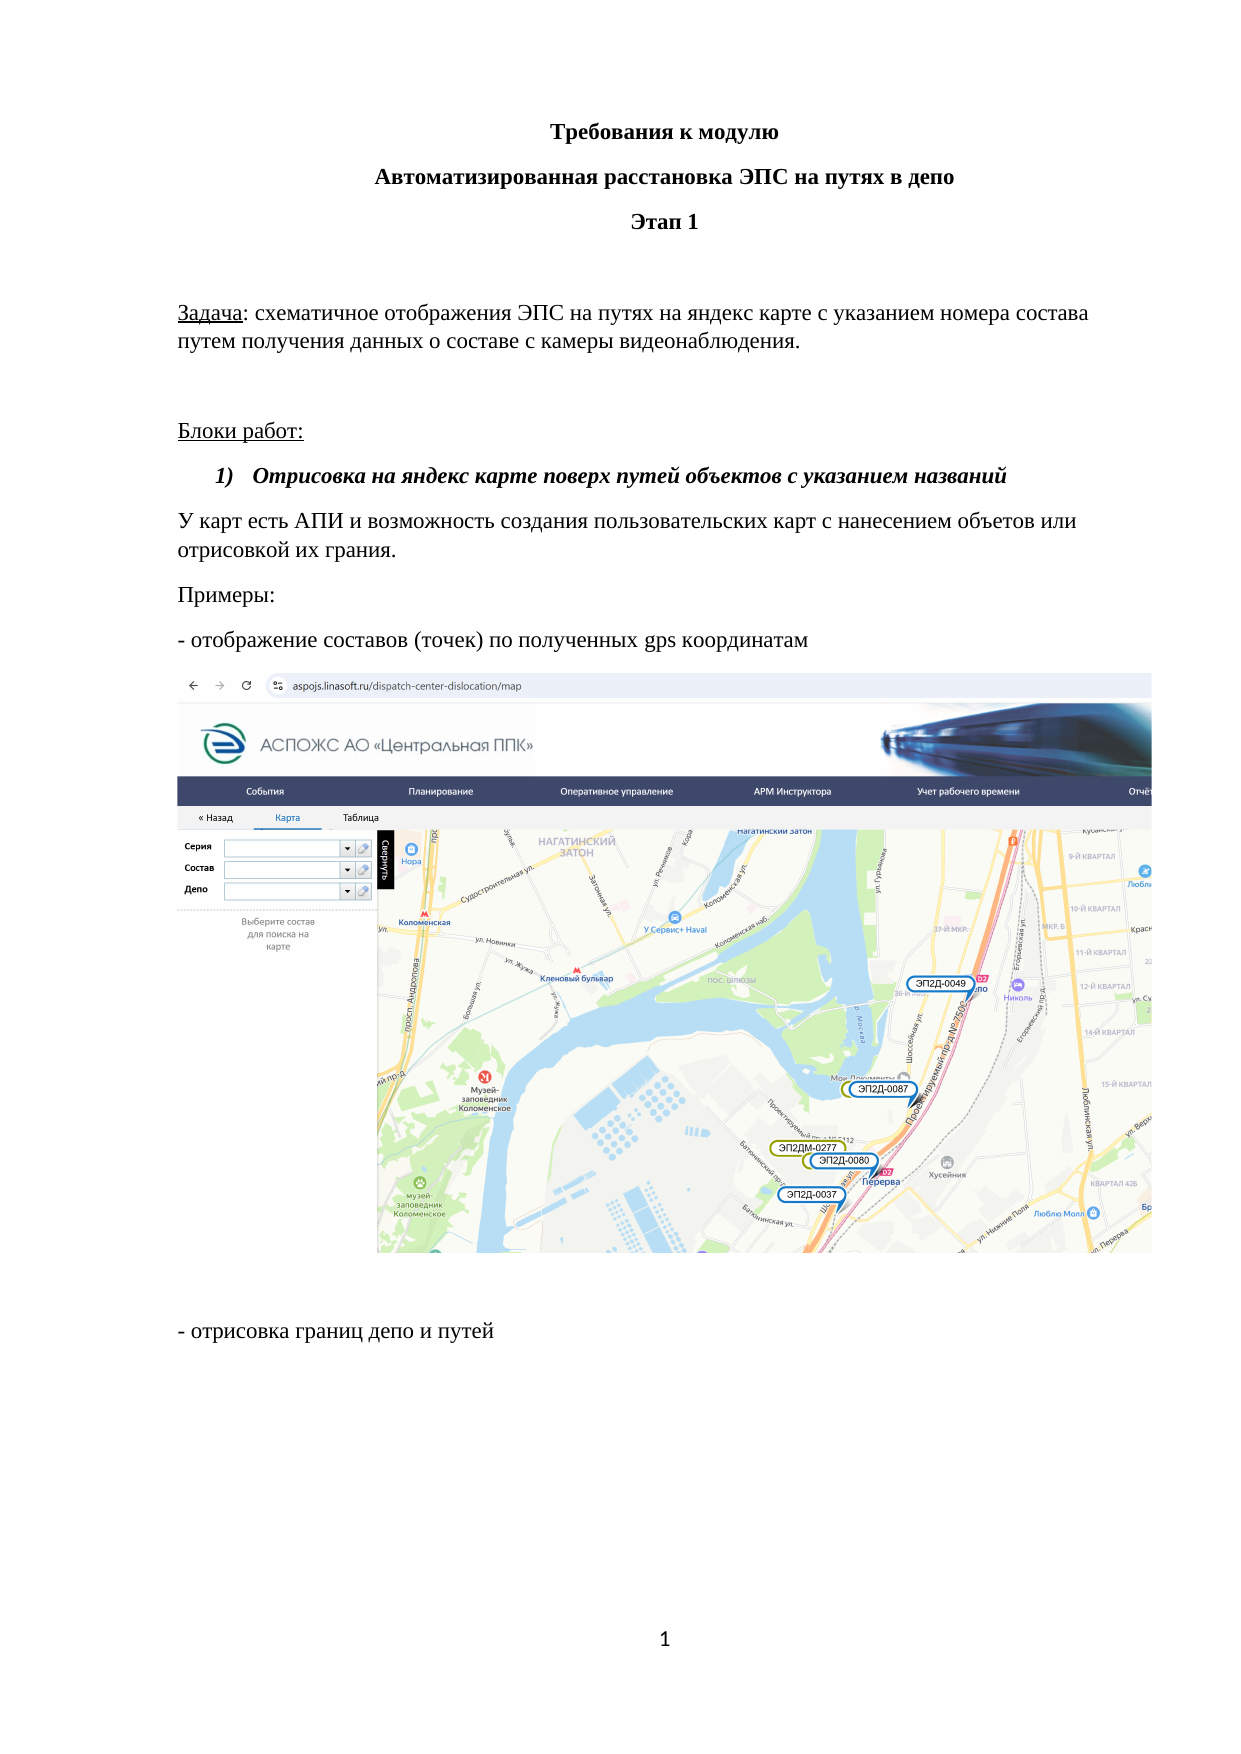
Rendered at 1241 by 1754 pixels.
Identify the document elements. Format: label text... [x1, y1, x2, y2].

picture [177, 671, 1152, 1253]
text Блоки работ: [177, 417, 1152, 443]
text Требования к модулю [177, 118, 1152, 144]
text Автоматизированная расстановка ЭПС на путях в депо [177, 163, 1152, 189]
text - отображение составов (точек) по полученных gps координатам [177, 626, 1152, 652]
text У карт есть АПИ и возможность создания пользовательских карт с нанесением объетов или отрисовкой их грания. [177, 507, 1152, 562]
text Этап 1 [177, 208, 1152, 235]
text - отрисовка границ депо и путей [177, 1317, 1152, 1343]
list Отрисовка на яндекс карте поверх путей объектов с указанием названий [215, 462, 1152, 489]
text Задача: схематичное отображения ЭПС на путях на яндекс карте с указанием номера состава путем получения данных о составе с камеры видеонаблюдения. [177, 298, 1152, 353]
text Примеры: [177, 581, 1152, 607]
